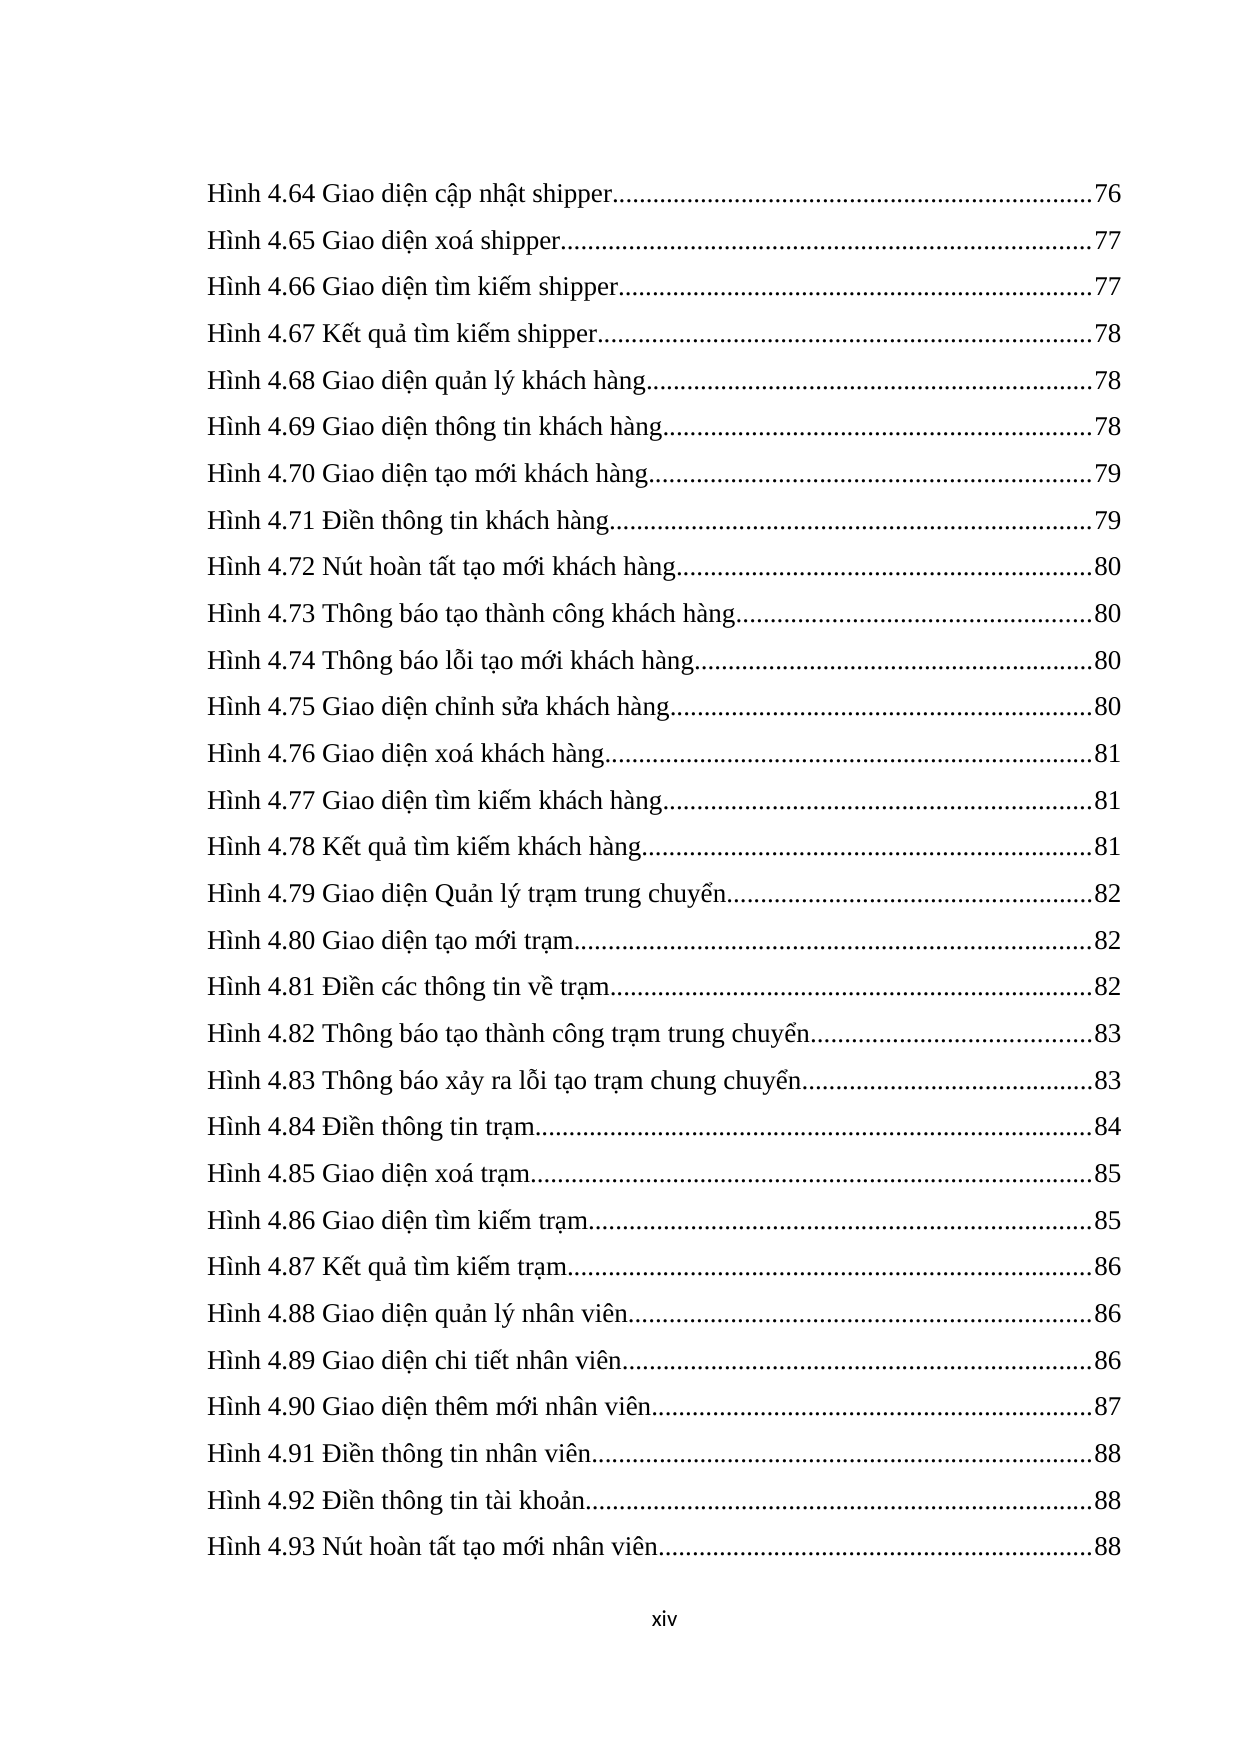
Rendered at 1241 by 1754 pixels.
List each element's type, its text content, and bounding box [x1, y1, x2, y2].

text Hình 4.88 Giao diện quản lý nhân viên 86 [207, 1297, 1122, 1328]
text Hình 4.77 Giao diện tìm kiếm khách hàng 81 [207, 784, 1122, 815]
text Hình 4.86 Giao diện tìm kiếm trạm 85 [207, 1204, 1122, 1235]
text Hình 4.80 Giao diện tạo mới trạm 82 [207, 924, 1122, 955]
text Hình 4.68 Giao diện quản lý khách hàng 78 [207, 364, 1122, 395]
text Hình 4.69 Giao diện thông tin khách hàng 78 [207, 411, 1122, 442]
text Hình 4.75 Giao diện chỉnh sửa khách hàng 80 [207, 691, 1122, 722]
text Hình 4.90 Giao diện thêm mới nhân viên 87 [207, 1391, 1122, 1422]
text Hình 4.66 Giao diện tìm kiếm shipper 77 [207, 271, 1122, 302]
text Hình 4.64 Giao diện cập nhật shipper 76 [207, 177, 1122, 208]
text Hình 4.65 Giao diện xoá shipper 77 [207, 224, 1122, 255]
text Hình 4.81 Điền các thông tin về trạm 82 [207, 971, 1122, 1002]
text Hình 4.87 Kết quả tìm kiếm trạm 86 [207, 1251, 1122, 1282]
text Hình 4.84 Điền thông tin trạm 84 [207, 1111, 1122, 1142]
text Hình 4.67 Kết quả tìm kiếm shipper 78 [207, 317, 1122, 348]
text Hình 4.71 Điền thông tin khách hàng 79 [207, 504, 1122, 535]
text Hình 4.73 Thông báo tạo thành công khách hàng 80 [207, 597, 1122, 628]
text Hình 4.74 Thông báo lỗi tạo mới khách hàng 80 [207, 644, 1122, 675]
text Hình 4.70 Giao diện tạo mới khách hàng 79 [207, 457, 1122, 488]
text Hình 4.91 Điền thông tin nhân viên 88 [207, 1437, 1122, 1468]
text Hình 4.76 Giao diện xoá khách hàng 81 [207, 737, 1122, 768]
text Hình 4.83 Thông báo xảy ra lỗi tạo trạm chung chuyển 83 [207, 1064, 1122, 1095]
text Hình 4.79 Giao diện Quản lý trạm trung chuyển 82 [207, 877, 1122, 908]
text Hình 4.72 Nút hoàn tất tạo mới khách hàng 80 [207, 551, 1122, 582]
text Hình 4.93 Nút hoàn tất tạo mới nhân viên 88 [207, 1531, 1122, 1562]
text Hình 4.82 Thông báo tạo thành công trạm trung chuyển 83 [207, 1017, 1122, 1048]
text Hình 4.78 Kết quả tìm kiếm khách hàng 81 [207, 831, 1122, 862]
text Hình 4.89 Giao diện chi tiết nhân viên 86 [207, 1344, 1122, 1375]
text Hình 4.85 Giao diện xoá trạm 85 [207, 1157, 1122, 1188]
text Hình 4.92 Điền thông tin tài khoản 88 [207, 1484, 1122, 1515]
